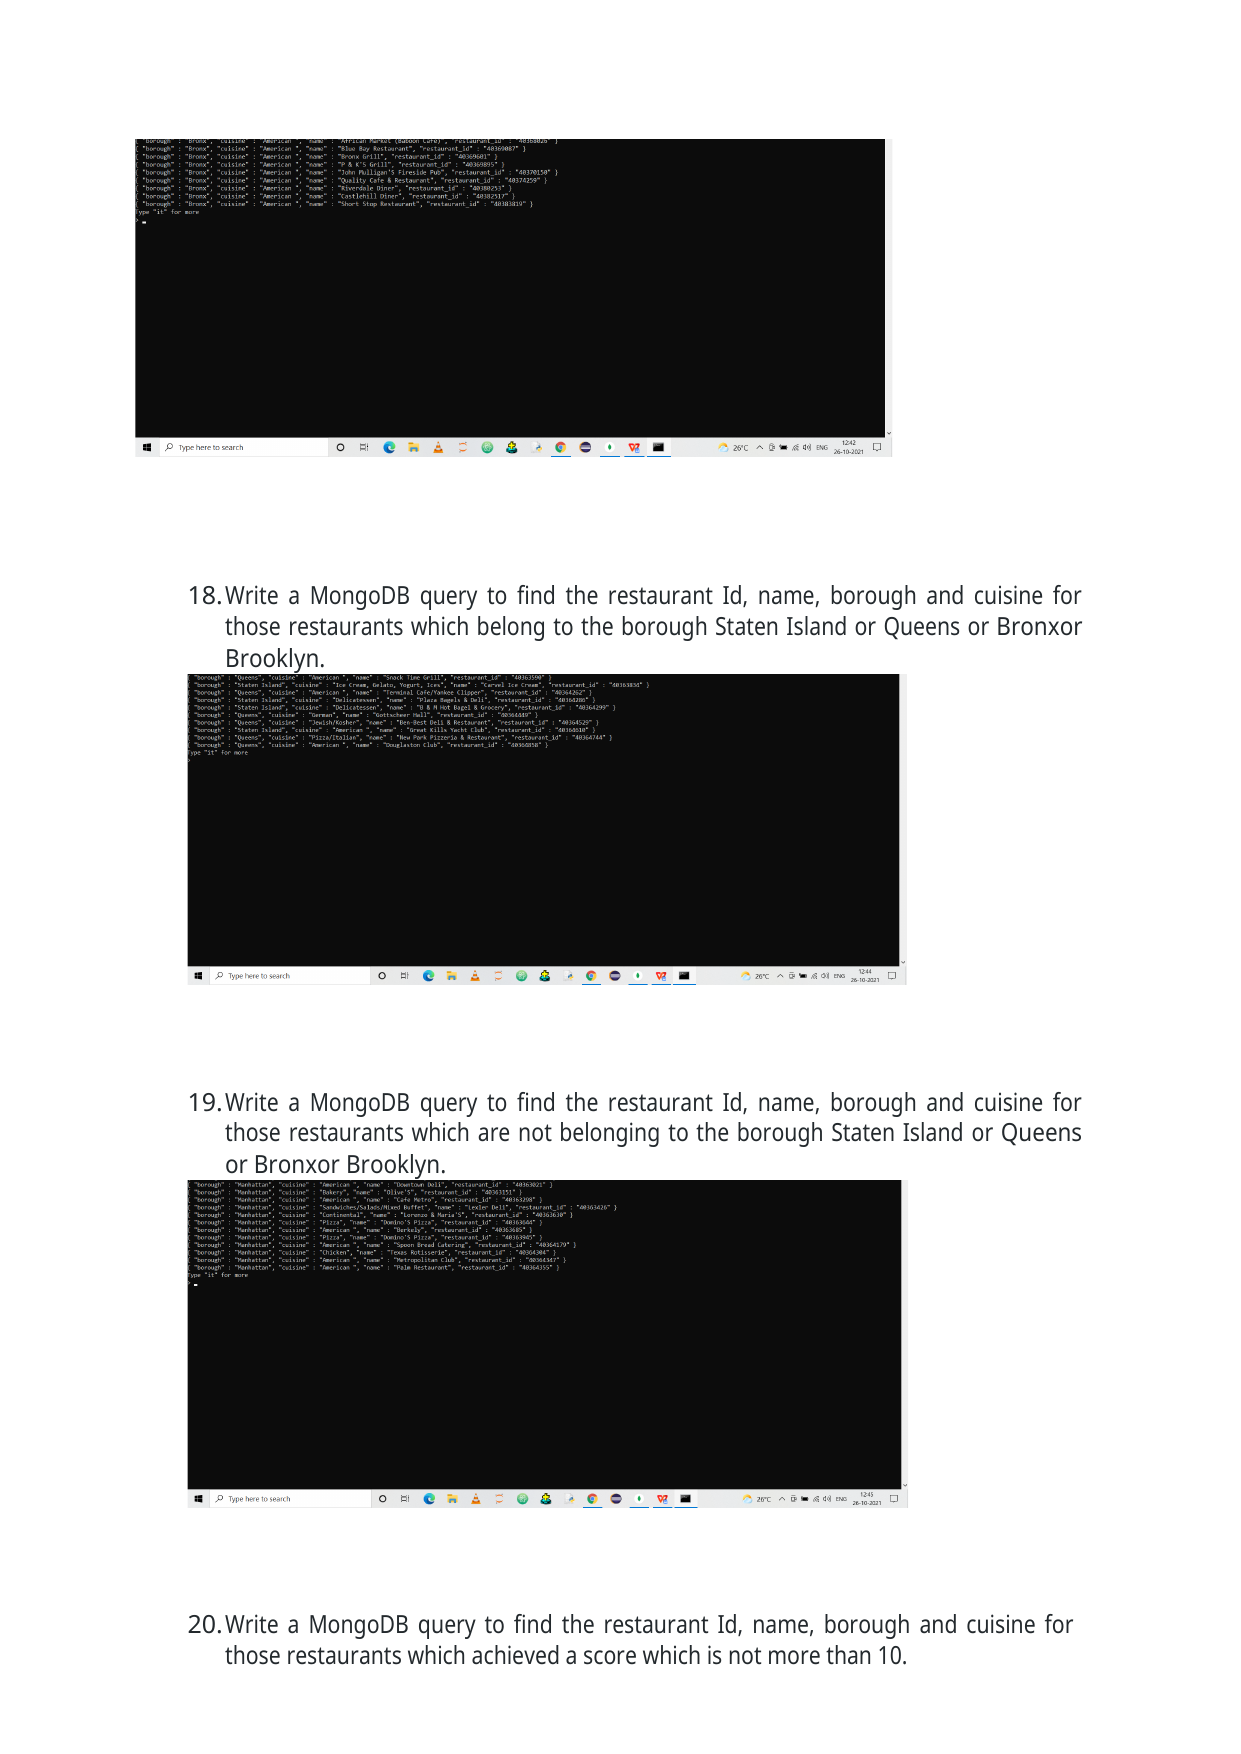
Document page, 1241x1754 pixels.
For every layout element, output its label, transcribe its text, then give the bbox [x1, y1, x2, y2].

picture [135, 139, 893, 457]
picture [187, 1180, 909, 1508]
picture [187, 674, 907, 985]
list Write a MongoDB query to find the restaurant Id, name, borough and cuisine for those restaurants which are not belonging to the borough Staten Island or Queens or Bronxor Brooklyn. [187, 1086, 1082, 1181]
list Write a MongoDB query to find the restaurant Id, name, borough and cuisine for those restaurants which achieved a score which is not more than 10. [187, 1608, 1074, 1672]
list Write a MongoDB query to find the restaurant Id, name, borough and cuisine for those restaurants which belong to the borough Staten Island or Queens or Bronxor Brooklyn. [187, 579, 1083, 674]
